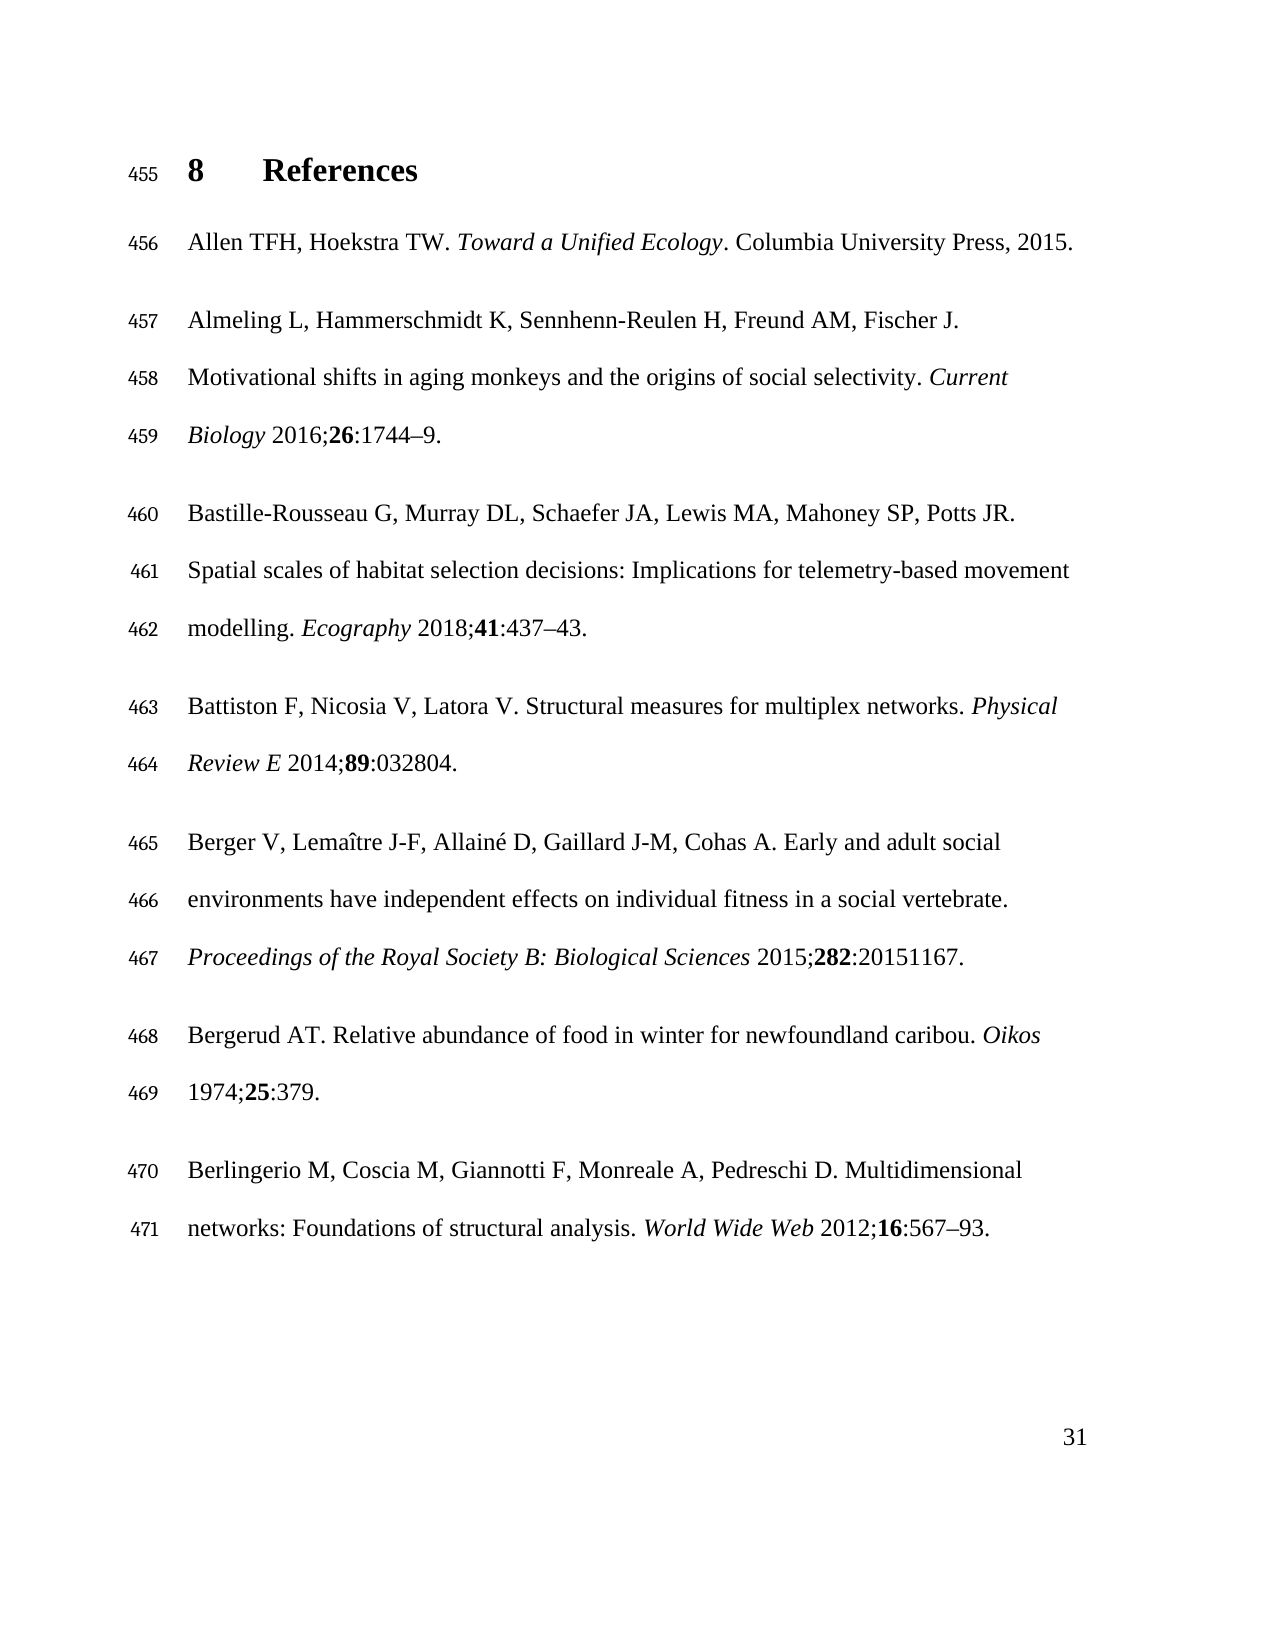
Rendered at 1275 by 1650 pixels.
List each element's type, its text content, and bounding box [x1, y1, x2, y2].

text Allen TFH, Hoekstra TW. Toward a Unified Ecology. Columbia University Press, 2015. [187, 227, 1087, 255]
text Bergerud AT. Relative abundance of food in winter for newfoundland caribou. Oikos 1974;25:379. [187, 1020, 1087, 1106]
text Bastille-Rousseau G, Murray DL, Schaefer JA, Lewis MA, Mahoney SP, Potts JR. Spatial scales of habitat selection decisions: Implications for telemetry-based movement modelling. Ecography 2018;41:437–43. [187, 498, 1087, 642]
subtitle References [187, 150, 1087, 188]
text Battiston F, Nicosia V, Latora V. Structural measures for multiplex networks. Physical Review E 2014;89:032804. [187, 691, 1087, 777]
text Berlingerio M, Coscia M, Giannotti F, Monreale A, Pedreschi D. Multidimensional networks: Foundations of structural analysis. World Wide Web 2012;16:567–93. [187, 1155, 1087, 1242]
text Berger V, Lemaître J-F, Allainé D, Gaillard J-M, Cohas A. Early and adult social environments have independent effects on individual fitness in a social vertebrate. Proceedings of the Royal Society B: Biological Sciences 2015;282:20151167. [187, 827, 1087, 970]
text Almeling L, Hammerschmidt K, Sennhenn-Reulen H, Freund AM, Fischer J. Motivational shifts in aging monkeys and the origins of social selectivity. Current Biology 2016;26:1744–9. [187, 305, 1087, 448]
